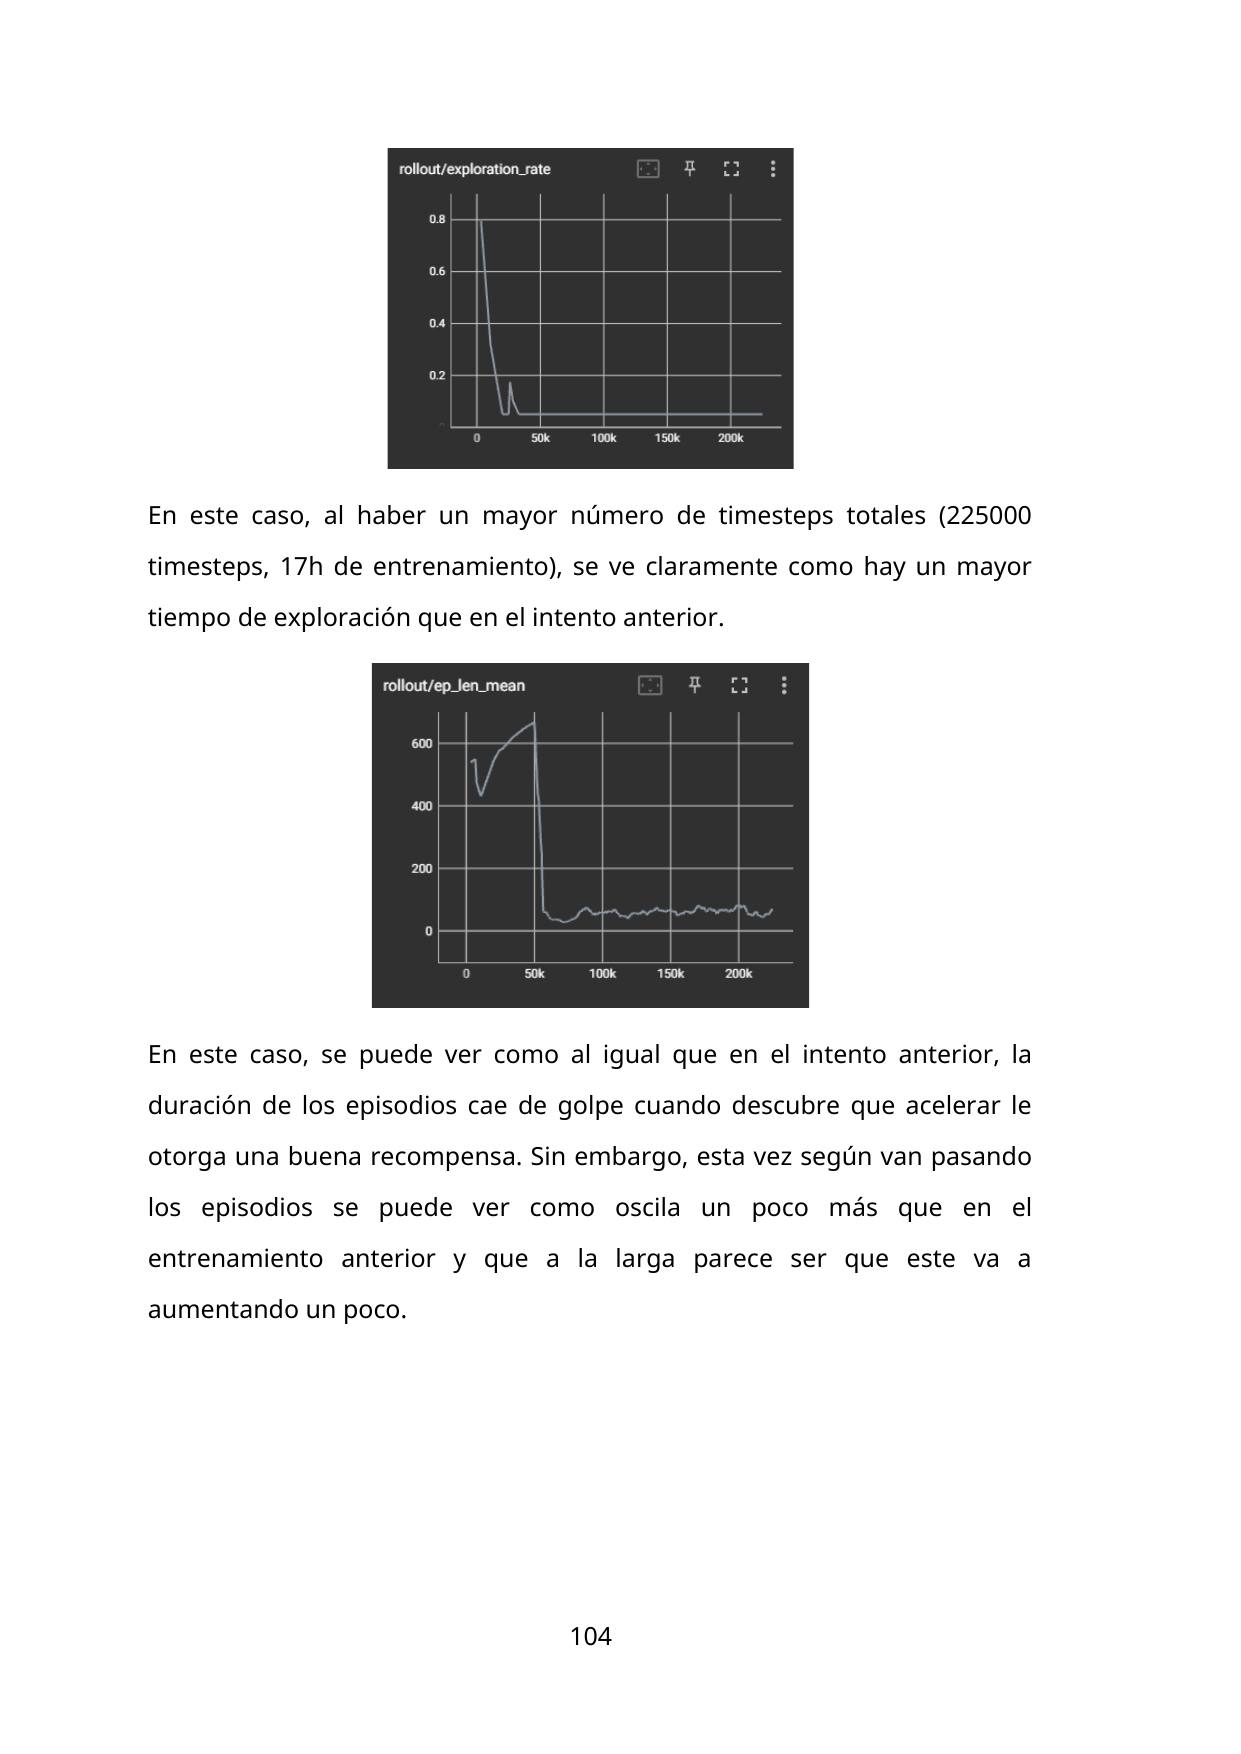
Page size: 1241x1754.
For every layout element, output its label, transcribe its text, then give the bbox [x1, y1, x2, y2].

text En este caso, al haber un mayor número de timesteps totales (225000 timesteps, 17h de entrenamiento), se ve claramente como hay un mayor tiempo de exploración que en el intento anterior. [148, 498, 1033, 634]
picture [387, 148, 794, 469]
text En este caso, se puede ver como al igual que en el intento anterior, la duración de los episodios cae de golpe cuando descubre que acelerar le otorga una buena recompensa. Sin embargo, esta vez según van pasando los episodios se puede ver como oscila un poco más que en el entrenamiento anterior y que a la larga parece ser que este va a aumentando un poco. [148, 1037, 1033, 1326]
picture [371, 663, 810, 1008]
